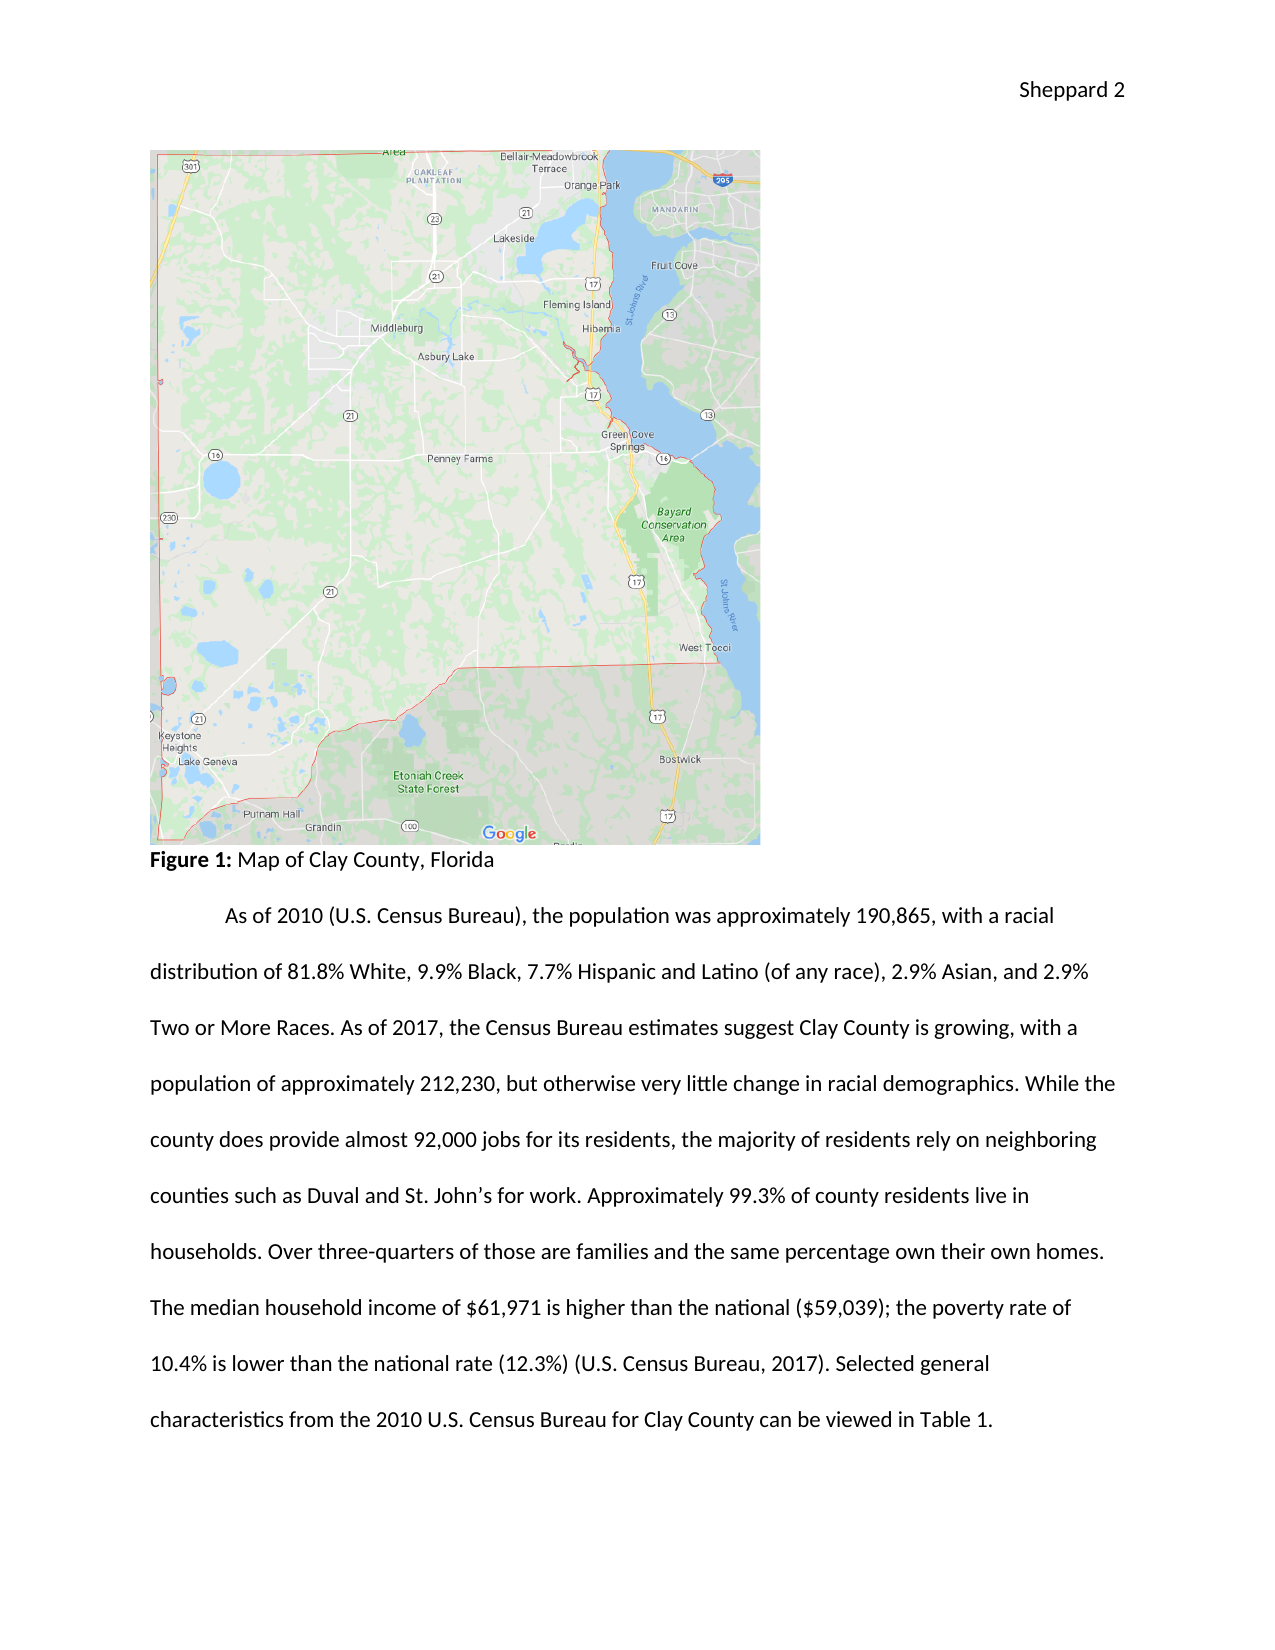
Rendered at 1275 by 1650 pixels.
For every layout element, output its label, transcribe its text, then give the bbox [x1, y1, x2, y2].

text As of 2010 (U.S. Census Bureau), the population was approximately 190,865, with a racial distribution of 81.8% White, 9.9% Black, 7.7% Hispanic and Latino (of any race), 2.9% Asian, and 2.9% Two or More Races. As of 2017, the Census Bureau estimates suggest Clay County is growing, with a population of approximately 212,230, but otherwise very little change in racial demographics. While the county does provide almost 92,000 jobs for its residents, the majority of residents rely on neighboring counties such as Duval and St. John’s for work. Approximately 99.3% of county residents live in households. Over three-quarters of those are families and the same percentage own their own homes. The median household income of $61,971 is higher than the national ($59,039); the poverty rate of 10.4% is lower than the national rate (12.3%) (U.S. Census Bureau, 2017). Selected general characteristics from the 2010 U.S. Census Bureau for Clay County can be viewed in Table 1. [150, 901, 1125, 1433]
text Figure 1: Map of Clay County, Florida [150, 845, 1125, 873]
picture [150, 150, 761, 845]
